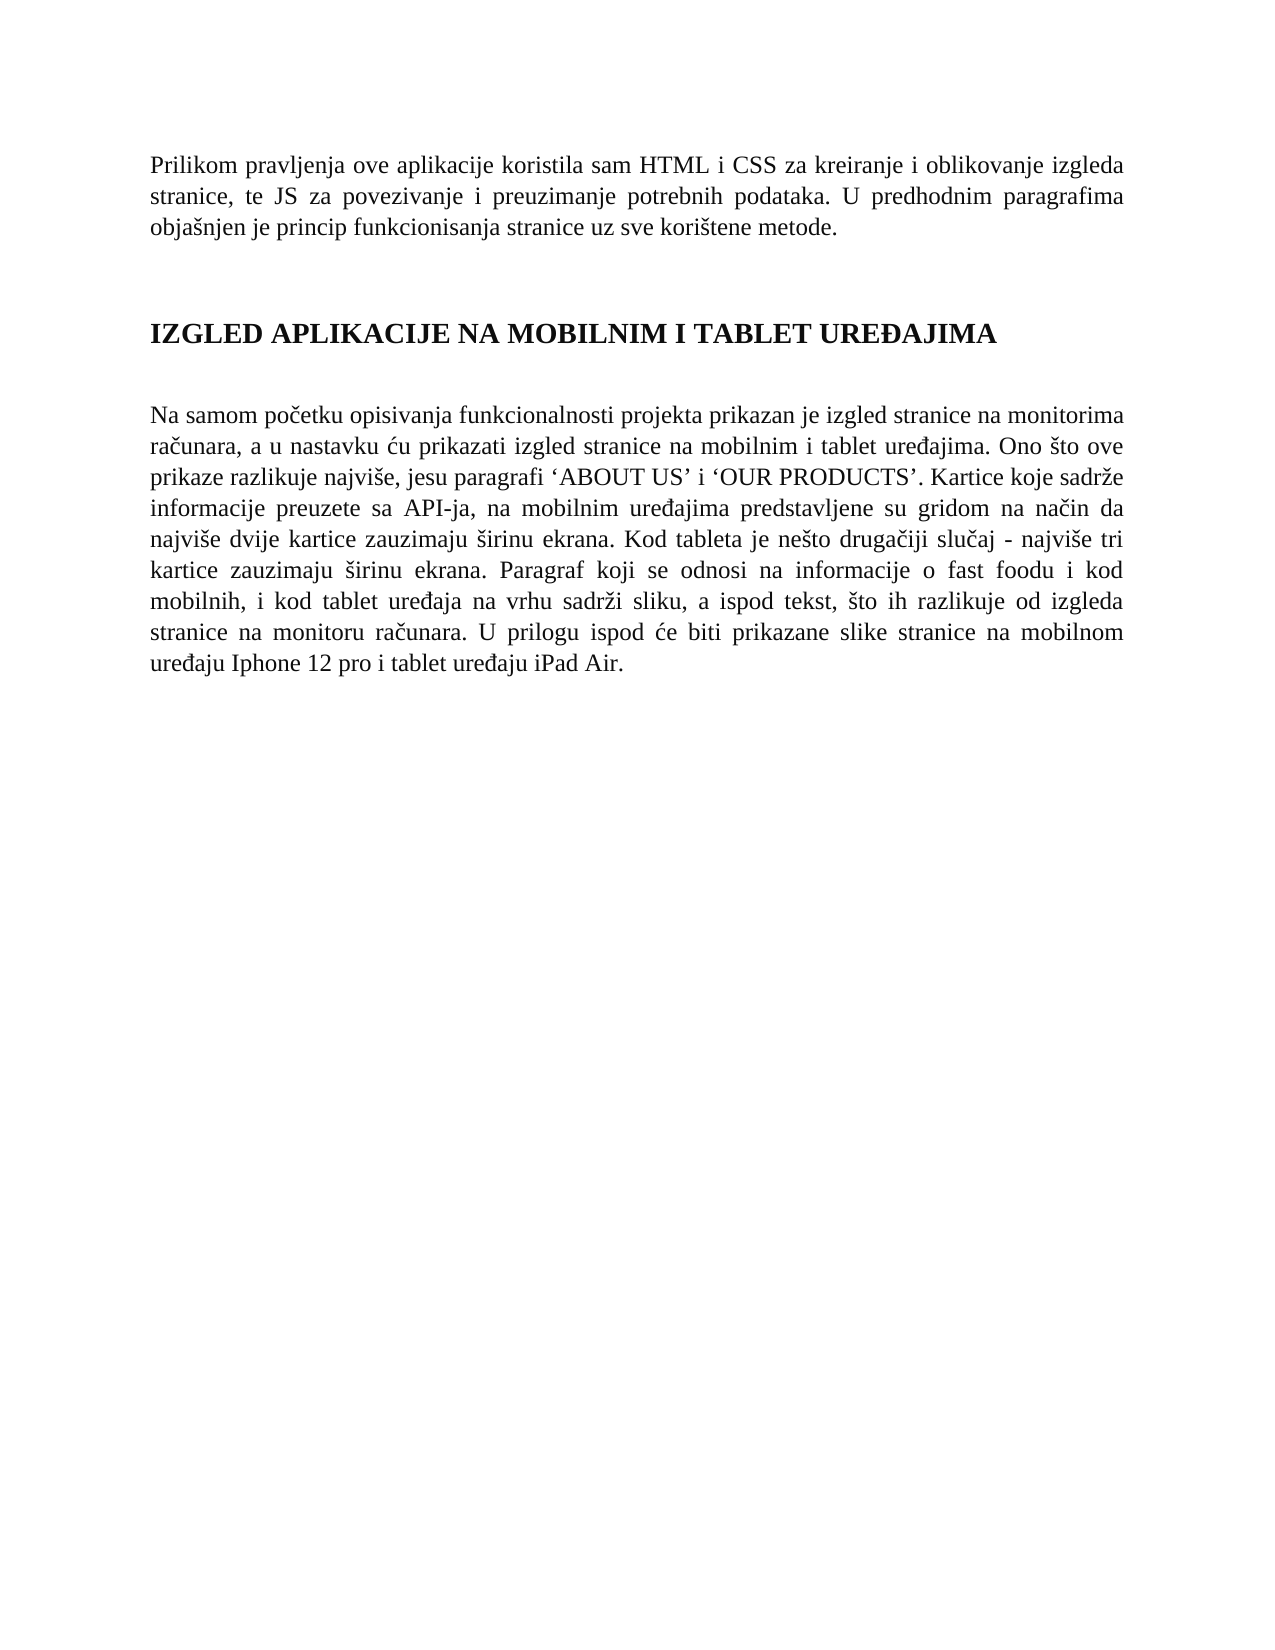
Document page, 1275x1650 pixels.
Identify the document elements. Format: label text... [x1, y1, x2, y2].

text Na samom početku opisivanja funkcionalnosti projekta prikazan je izgled stranice na monitorima računara, a u nastavku ću prikazati izgled stranice na mobilnim i tablet uređajima. Ono što ove prikaze razlikuje najviše, jesu paragrafi ‘ABOUT US’ i ‘OUR PRODUCTS’. Kartice koje sadrže informacije preuzete sa API-ja, na mobilnim uređajima predstavljene su gridom na način da najviše dvije kartice zauzimaju širinu ekrana. Kod tableta je nešto drugačiji slučaj - najviše tri kartice zauzimaju širinu ekrana. Paragraf koji se odnosi na informacije o fast foodu i kod mobilnih, i kod tablet uređaja na vrhu sadrži sliku, a ispod tekst, što ih razlikuje od izgleda stranice na monitoru računara. U prilogu ispod će biti prikazane slike stranice na mobilnom uređaju Iphone 12 pro i tablet uređaju iPad Air. [150, 400, 1125, 677]
text Prilikom pravljenja ove aplikacije koristila sam HTML i CSS za kreiranje i oblikovanje izgleda stranice, te JS za povezivanje i preuzimanje potrebnih podataka. U predhodnim paragrafima objašnjen je princip funkcionisanja stranice uz sve korištene metode. [150, 150, 1125, 241]
subtitle IZGLED APLIKACIJE NA MOBILNIM I TABLET UREĐAJIMA [150, 316, 1125, 349]
